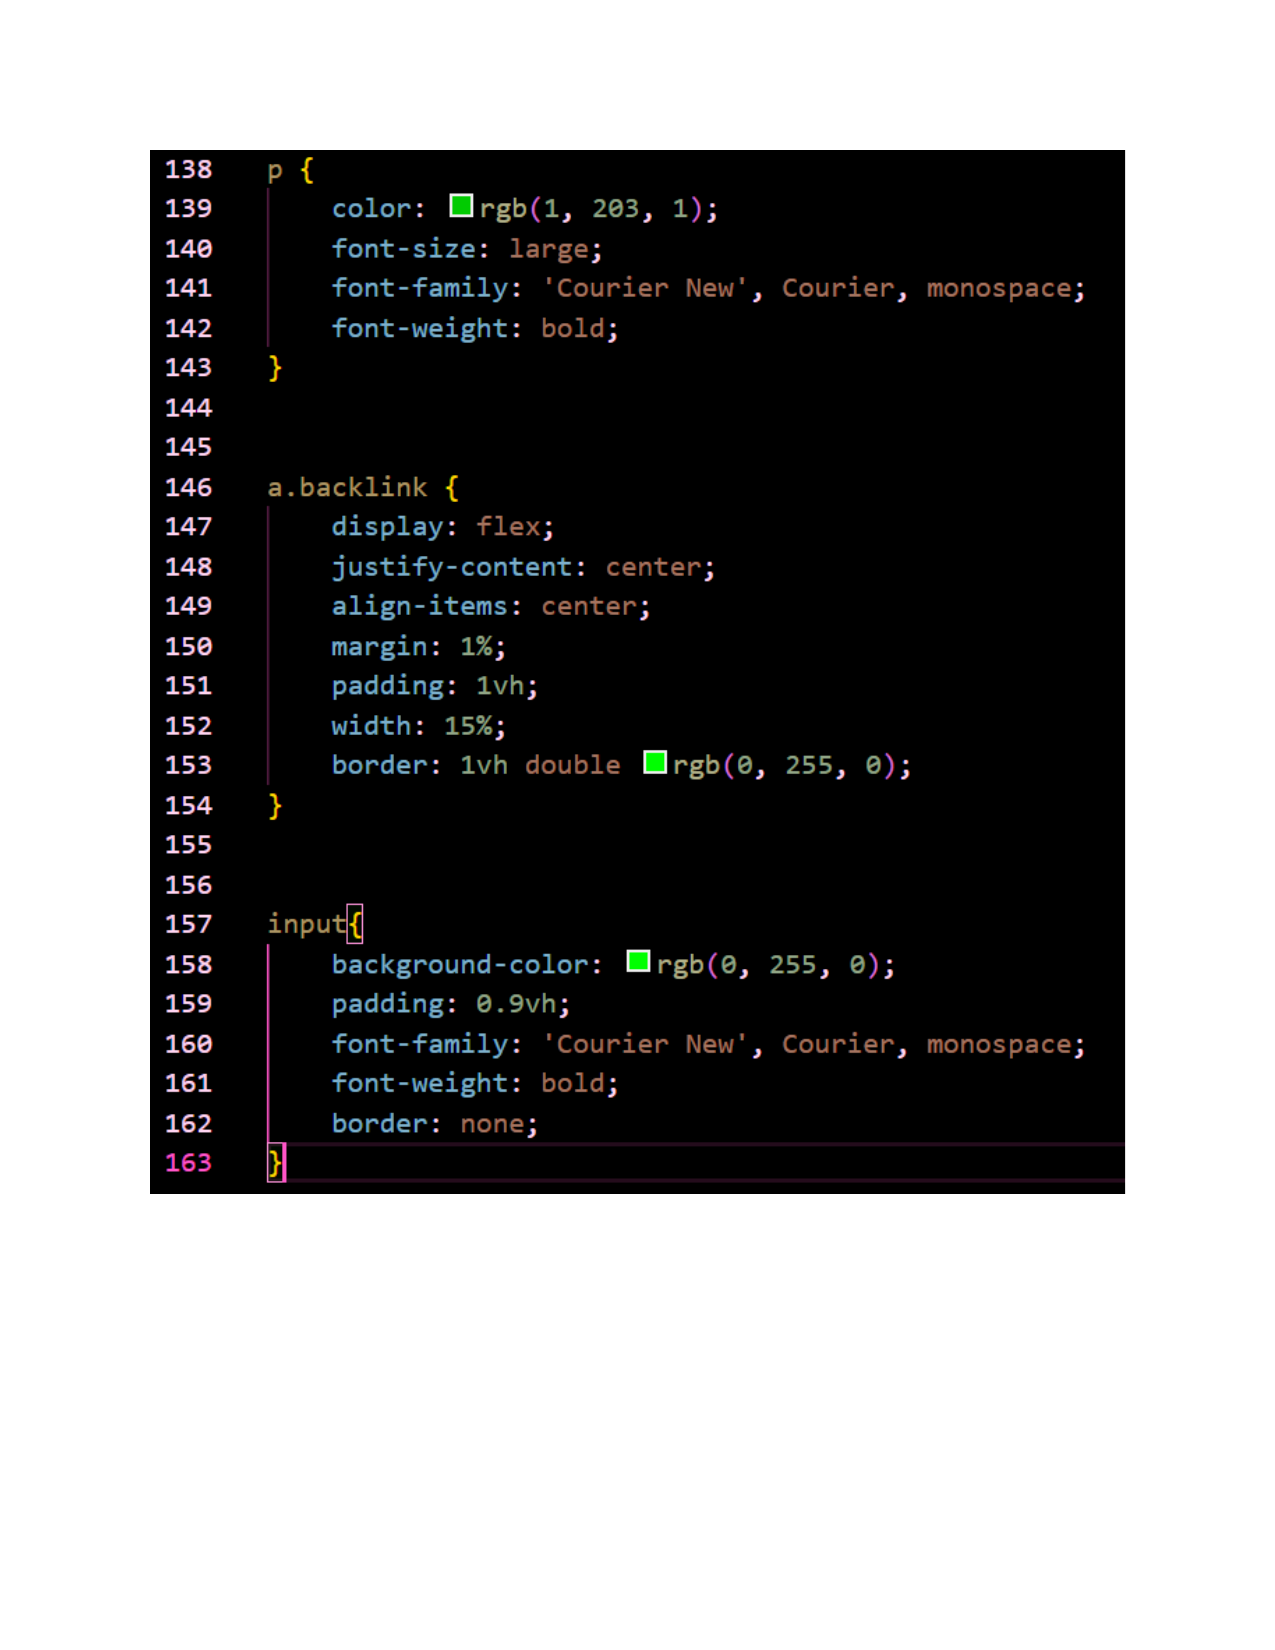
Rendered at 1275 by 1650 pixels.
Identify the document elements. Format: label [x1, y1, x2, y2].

picture [150, 150, 1125, 1194]
